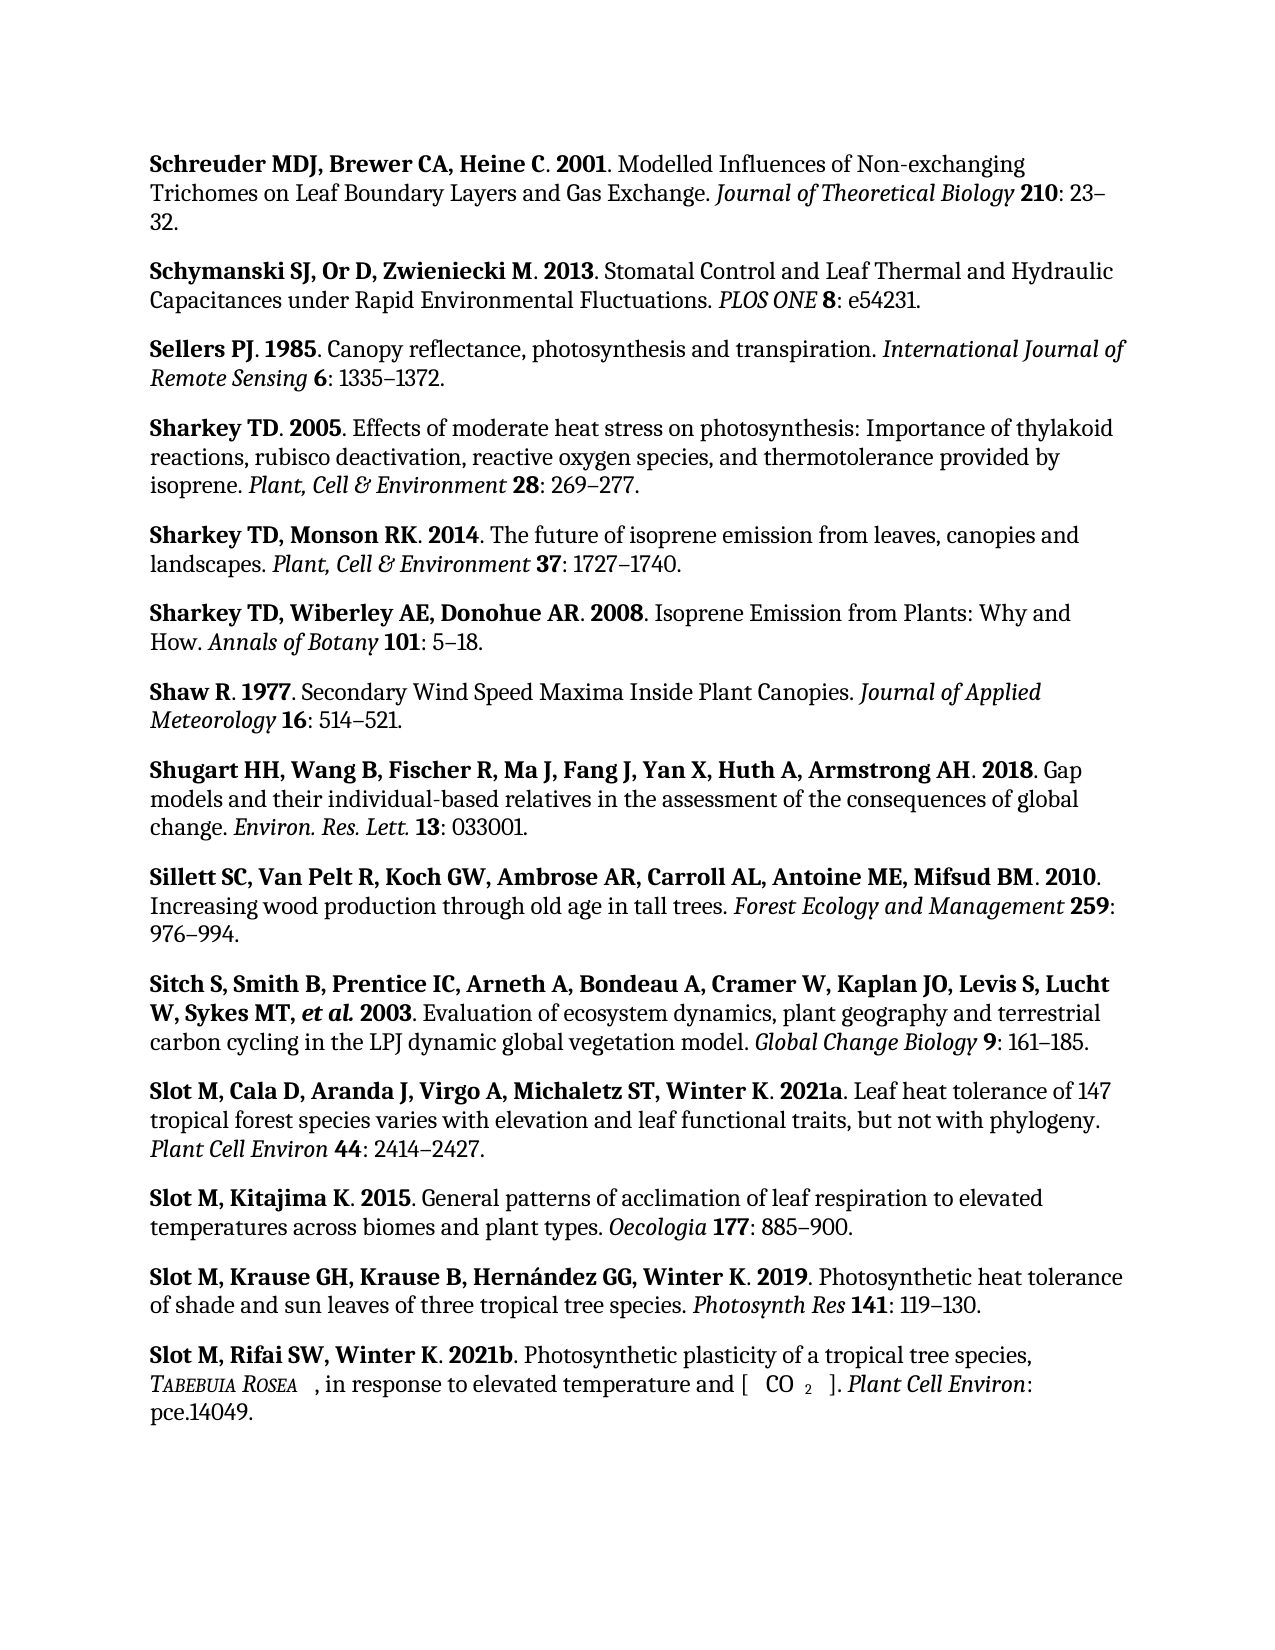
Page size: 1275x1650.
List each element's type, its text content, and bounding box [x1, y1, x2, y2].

text Sharkey TD, Monson RK. 2014. The future of isoprene emission from leaves, canopies and landscapes. Plant, Cell & Environment 37: 1727–1740. [150, 521, 1125, 578]
text Sitch S, Smith B, Prentice IC, Arneth A, Bondeau A, Cramer W, Kaplan JO, Levis S, Lucht W, Sykes MT, et al. 2003. Evaluation of ecosystem dynamics, plant geography and terrestrial carbon cycling in the LPJ dynamic global vegetation model. Global Change Biology 9: 161–185. [150, 970, 1125, 1056]
text Schreuder MDJ, Brewer CA, Heine C. 2001. Modelled Influences of Non-exchanging Trichomes on Leaf Boundary Layers and Gas Exchange. Journal of Theoretical Biology 210: 23–32. [150, 150, 1125, 236]
text Schymanski SJ, Or D, Zwieniecki M. 2013. Stomatal Control and Leaf Thermal and Hydraulic Capacitances under Rapid Environmental Fluctuations. PLOS ONE 8: e54231. [150, 257, 1125, 314]
text Slot M, Krause GH, Krause B, Hernández GG, Winter K. 2019. Photosynthetic heat tolerance of shade and sun leaves of three tropical tree species. Photosynth Res 141: 119–130. [150, 1262, 1125, 1320]
text Sellers PJ. 1985. Canopy reflectance, photosynthesis and transpiration. International Journal of Remote Sensing 6: 1335–1372. [150, 335, 1125, 393]
text Shaw R. 1977. Secondary Wind Speed Maxima Inside Plant Canopies. Journal of Applied Meteorology 16: 514–521. [150, 677, 1125, 735]
text Sharkey TD. 2005. Effects of moderate heat stress on photosynthesis: Importance of thylakoid reactions, rubisco deactivation, reactive oxygen species, and thermotolerance provided by isoprene. Plant, Cell & Environment 28: 269–277. [150, 414, 1125, 500]
text Slot M, Rifai SW, Winter K. 2021b. Photosynthetic plasticity of a tropical tree species, Tabebuia Rosea , in response to elevated temperature and [ CO 2 ]. Plant Cell Environ: pce.14049. [150, 1341, 1125, 1427]
text Sharkey TD, Wiberley AE, Donohue AR. 2008. Isoprene Emission from Plants: Why and How. Annals of Botany 101: 5–18. [150, 599, 1125, 657]
text Shugart HH, Wang B, Fischer R, Ma J, Fang J, Yan X, Huth A, Armstrong AH. 2018. Gap models and their individual-based relatives in the assessment of the consequences of global change. Environ. Res. Lett. 13: 033001. [150, 756, 1125, 842]
text Sillett SC, Van Pelt R, Koch GW, Ambrose AR, Carroll AL, Antoine ME, Mifsud BM. 2010. Increasing wood production through old age in tall trees. Forest Ecology and Management 259: 976–994. [150, 863, 1125, 949]
text Slot M, Cala D, Aranda J, Virgo A, Michaletz ST, Winter K. 2021a. Leaf heat tolerance of 147 tropical forest species varies with elevation and leaf functional traits, but not with phylogeny. Plant Cell Environ 44: 2414–2427. [150, 1077, 1125, 1163]
text Slot M, Kitajima K. 2015. General patterns of acclimation of leaf respiration to elevated temperatures across biomes and plant types. Oecologia 177: 885–900. [150, 1184, 1125, 1242]
